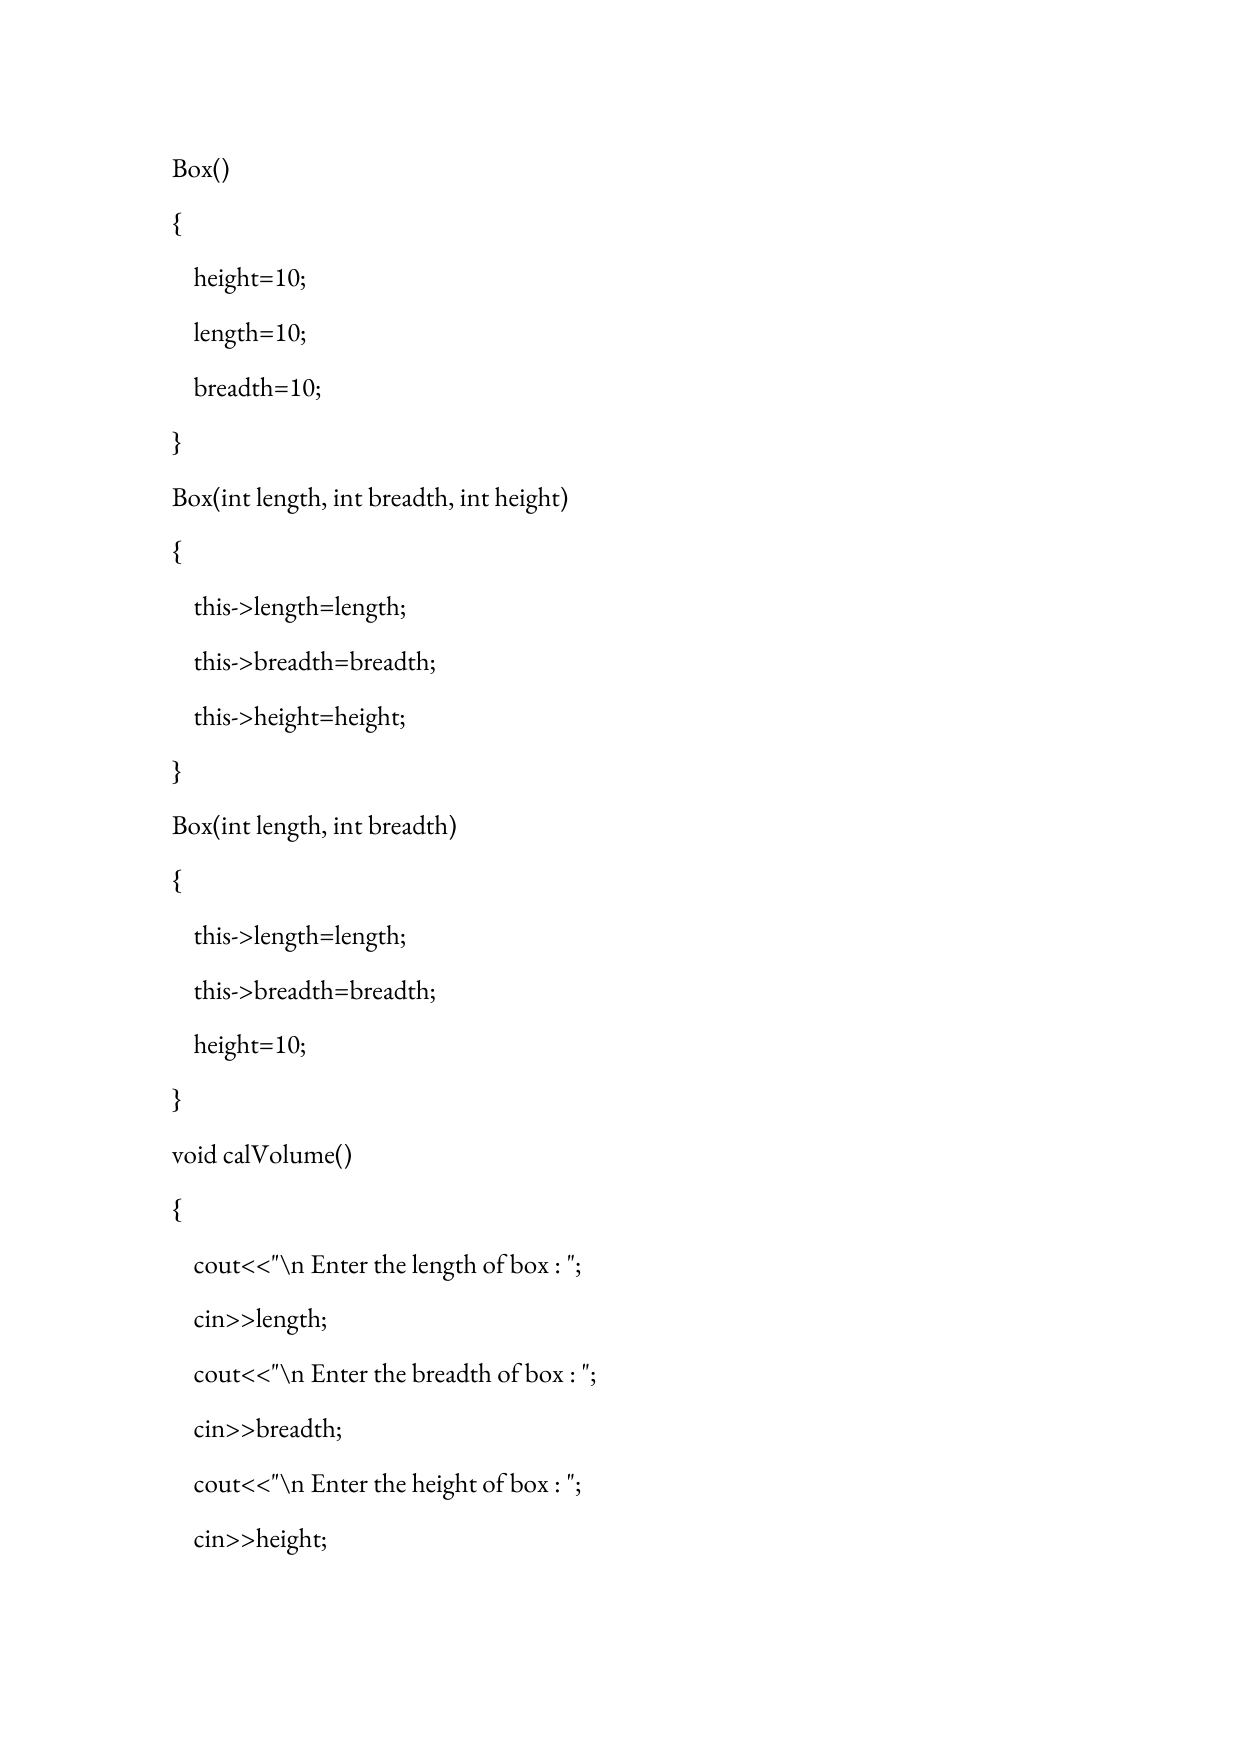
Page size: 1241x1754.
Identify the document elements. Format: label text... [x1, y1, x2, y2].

text cout<<"\n Enter the height of box : "; [150, 1465, 1090, 1500]
text height=10; [150, 259, 1090, 295]
text void calVolume() [150, 1136, 1090, 1172]
text cin>>breadth; [150, 1410, 1090, 1446]
text this->breadth=breadth; [150, 643, 1090, 678]
text cout<<"\n Enter the length of box : "; [150, 1246, 1090, 1281]
text breadth=10; [150, 369, 1090, 404]
text { [150, 533, 1090, 569]
text height=10; [150, 1027, 1090, 1062]
text cout<<"\n Enter the breadth of box : "; [150, 1355, 1090, 1391]
text } [150, 1081, 1090, 1117]
text length=10; [150, 314, 1090, 350]
text Box() [150, 150, 1090, 185]
text this->length=length; [150, 917, 1090, 952]
text Box(int length, int breadth) [150, 807, 1090, 843]
text cin>>height; [150, 1520, 1090, 1555]
text Box(int length, int breadth, int height) [150, 479, 1090, 514]
text { [150, 862, 1090, 898]
text cin>>length; [150, 1301, 1090, 1336]
text { [150, 205, 1090, 240]
text this->height=height; [150, 698, 1090, 733]
text } [150, 424, 1090, 459]
text } [150, 753, 1090, 788]
text this->breadth=breadth; [150, 972, 1090, 1007]
text { [150, 1191, 1090, 1226]
text this->length=length; [150, 588, 1090, 624]
